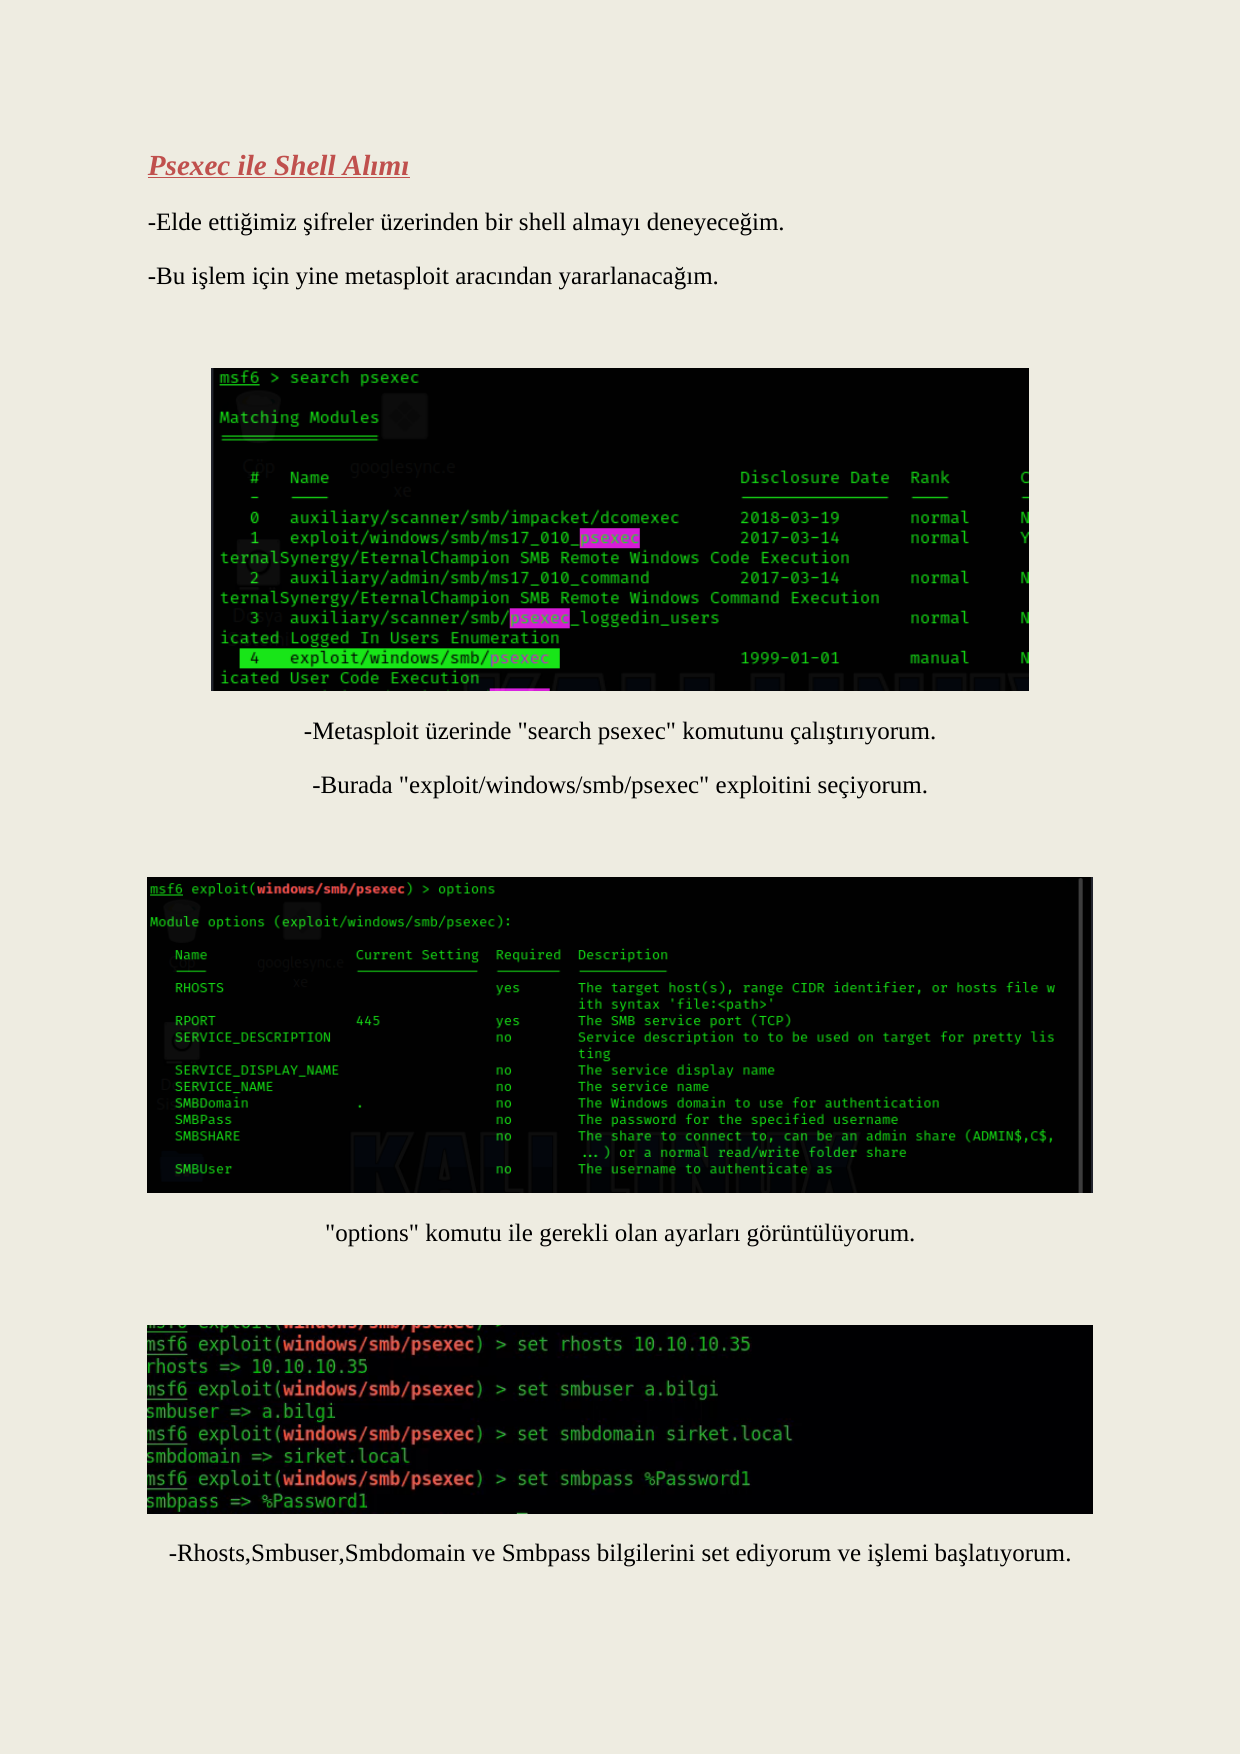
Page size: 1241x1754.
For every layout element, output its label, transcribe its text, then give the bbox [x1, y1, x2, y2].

text "options" komutu ile gerekli olan ayarları görüntülüyorum. [148, 1218, 1093, 1247]
text -Metasploit üzerinde "search psexec" komutunu çalıştırıyorum. [148, 716, 1093, 745]
text Psexec ile Shell Alımı [148, 148, 1093, 181]
text -Elde ettiğimiz şifreler üzerinden bir shell almayı deneyeceğim. [148, 207, 1093, 236]
picture [147, 877, 1093, 1193]
picture [211, 368, 1029, 691]
picture [147, 1325, 1093, 1514]
text -Rhosts,Smbuser,Smbdomain ve Smbpass bilgilerini set ediyorum ve işlemi başlatıyorum. [148, 1538, 1093, 1567]
text -Burada "exploit/windows/smb/psexec" exploitini seçiyorum. [148, 770, 1093, 799]
text -Bu işlem için yine metasploit aracından yararlanacağım. [148, 261, 1093, 289]
